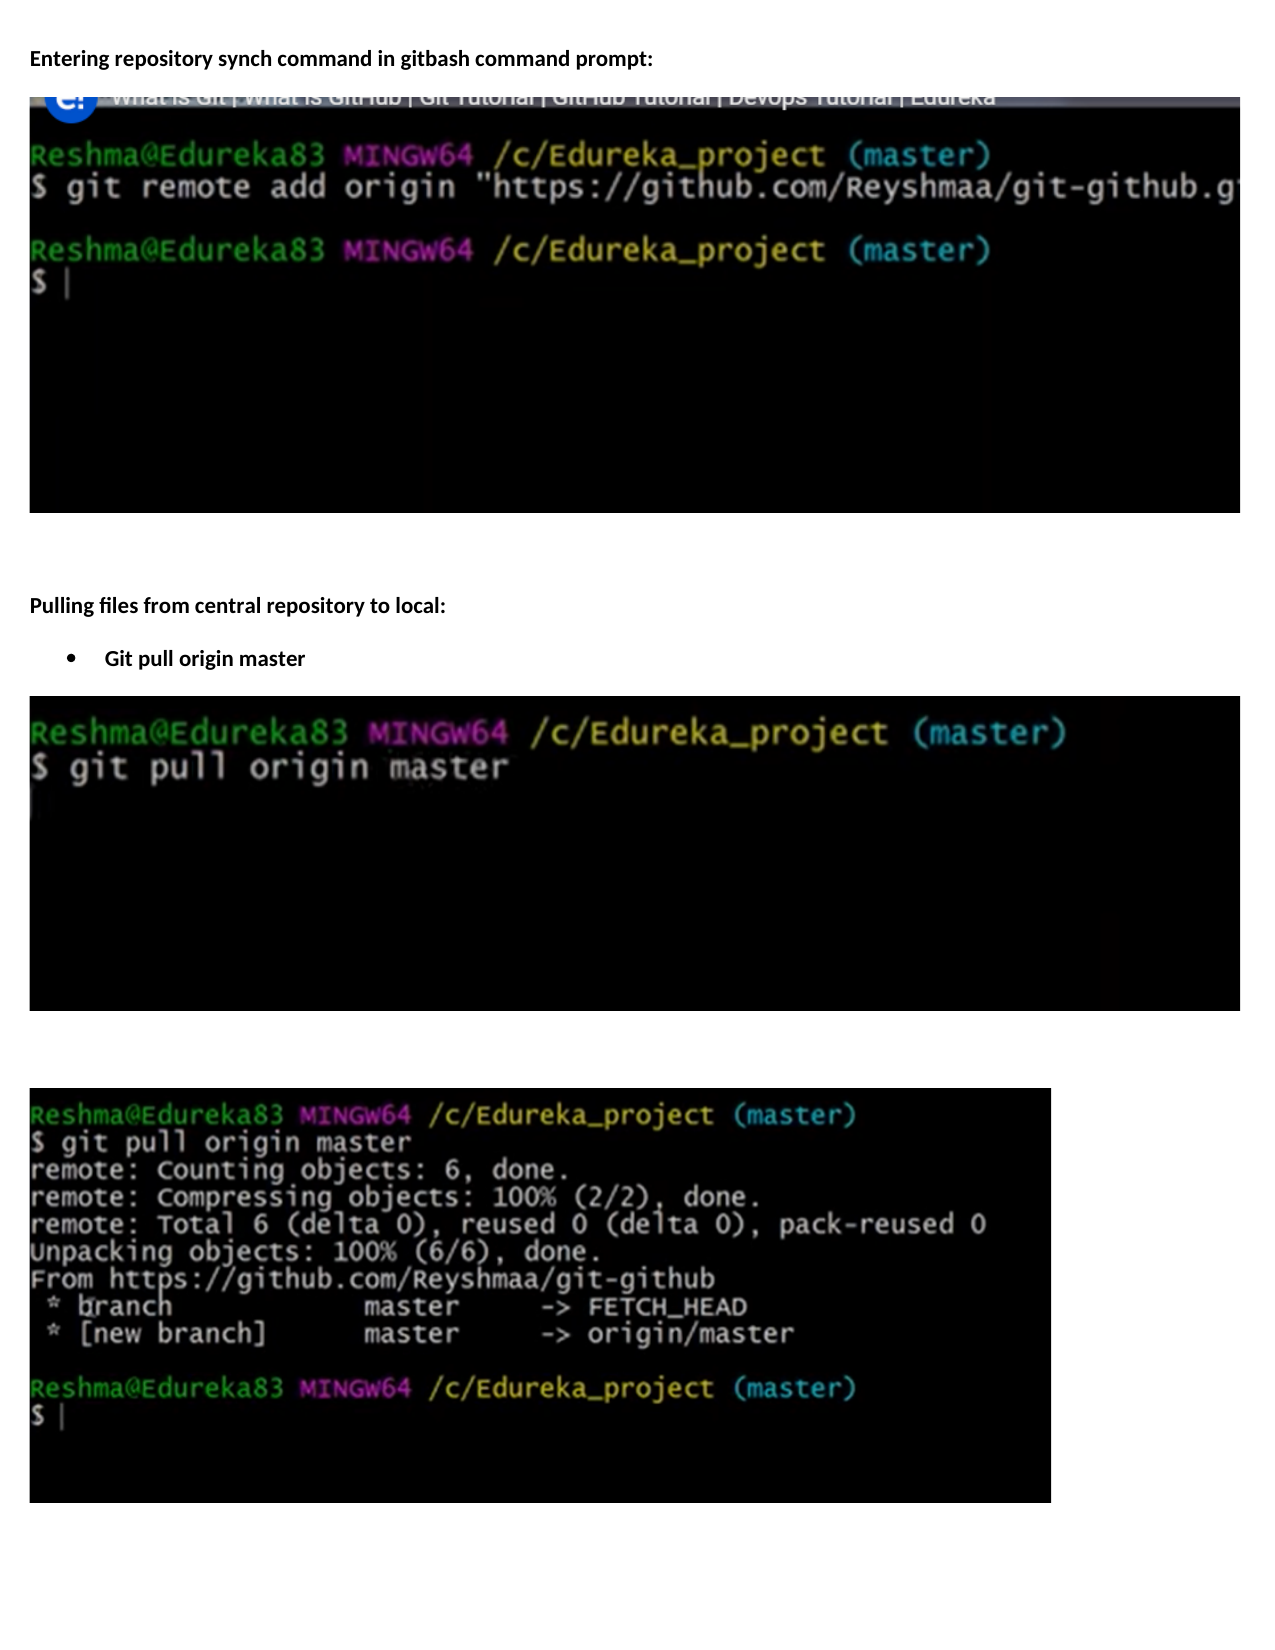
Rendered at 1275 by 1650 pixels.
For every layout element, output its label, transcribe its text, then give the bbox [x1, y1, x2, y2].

picture [29, 97, 1241, 513]
text Entering repository synch command in gitbash command prompt: [29, 44, 1240, 72]
text Pulling files from central repository to local: [29, 591, 1240, 619]
list Git pull origin master [67, 644, 1240, 672]
picture [29, 696, 1241, 1011]
picture [29, 1088, 1052, 1503]
